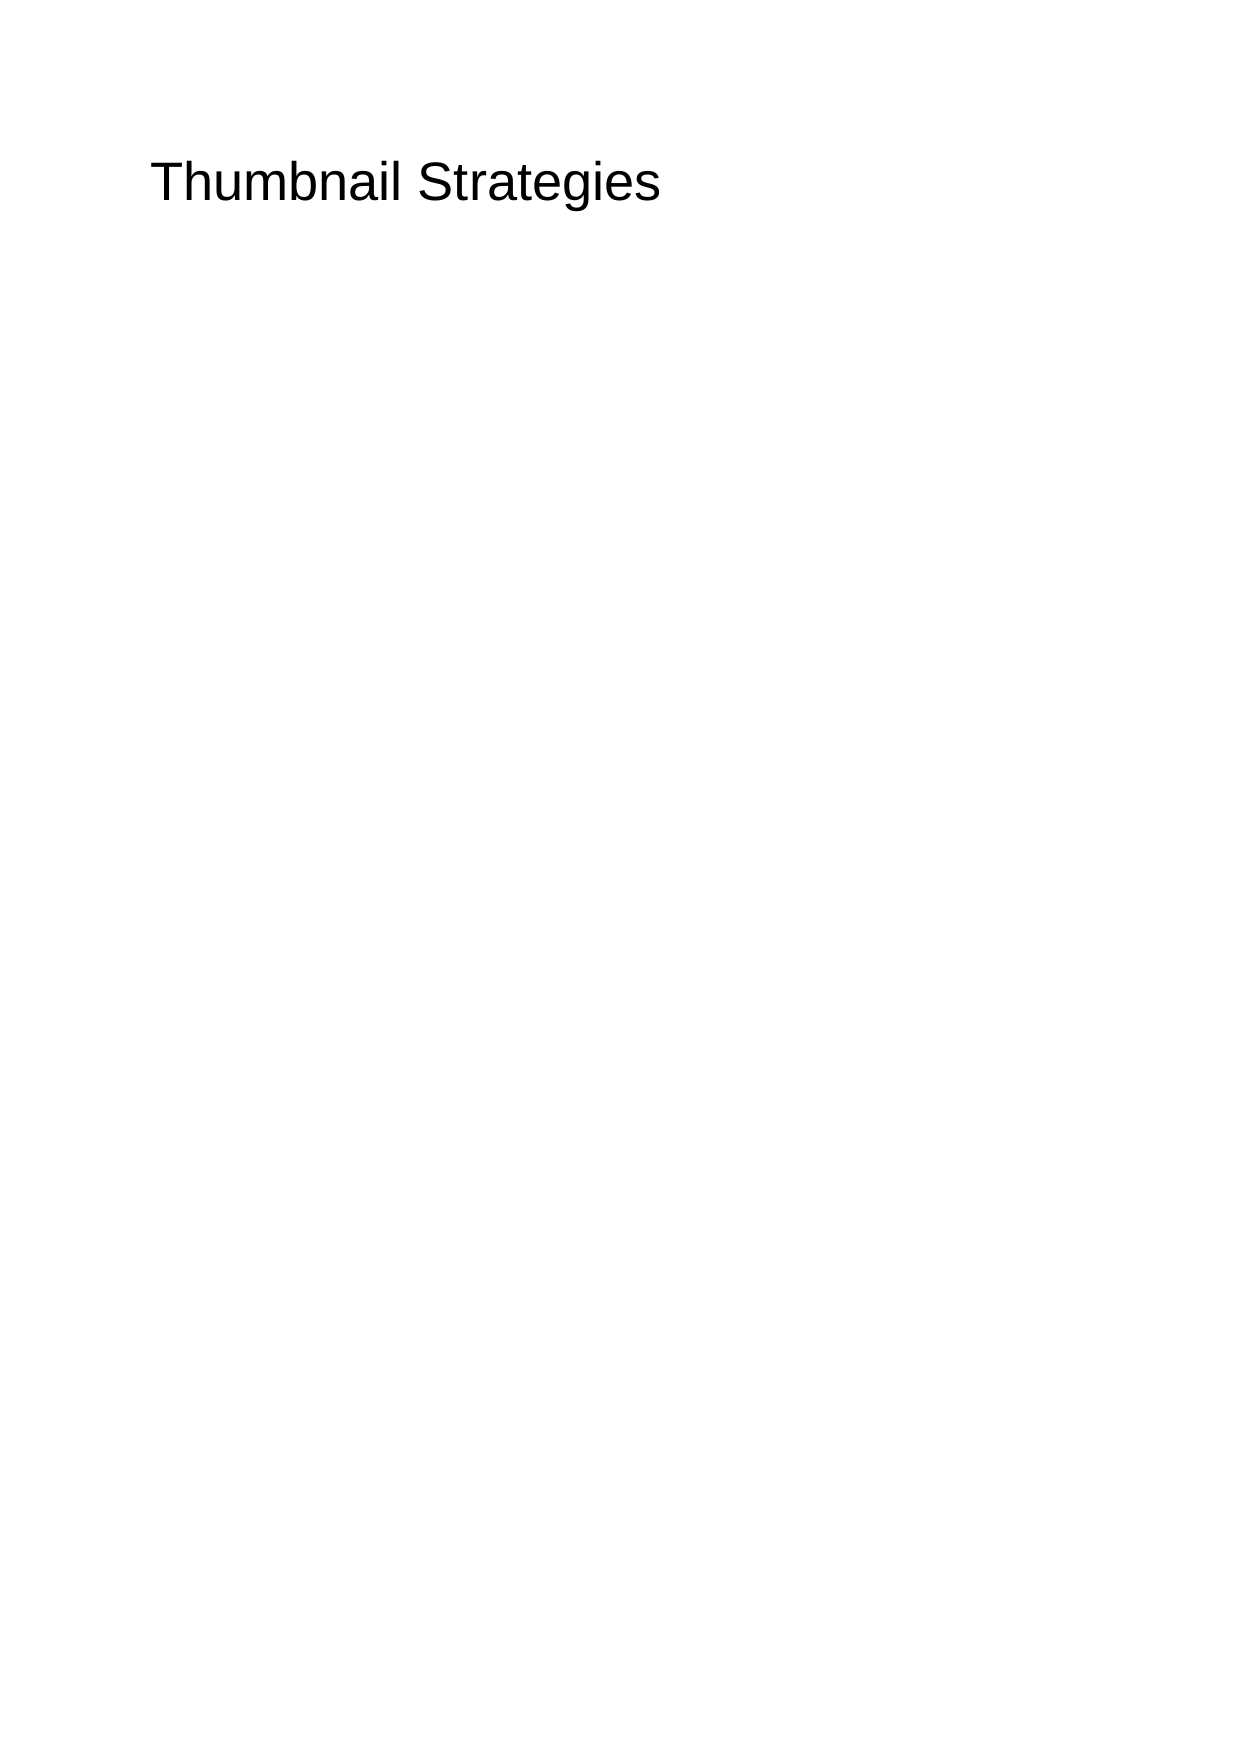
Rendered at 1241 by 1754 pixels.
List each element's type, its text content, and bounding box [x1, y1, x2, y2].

title Thumbnail Strategies [150, 150, 1090, 212]
